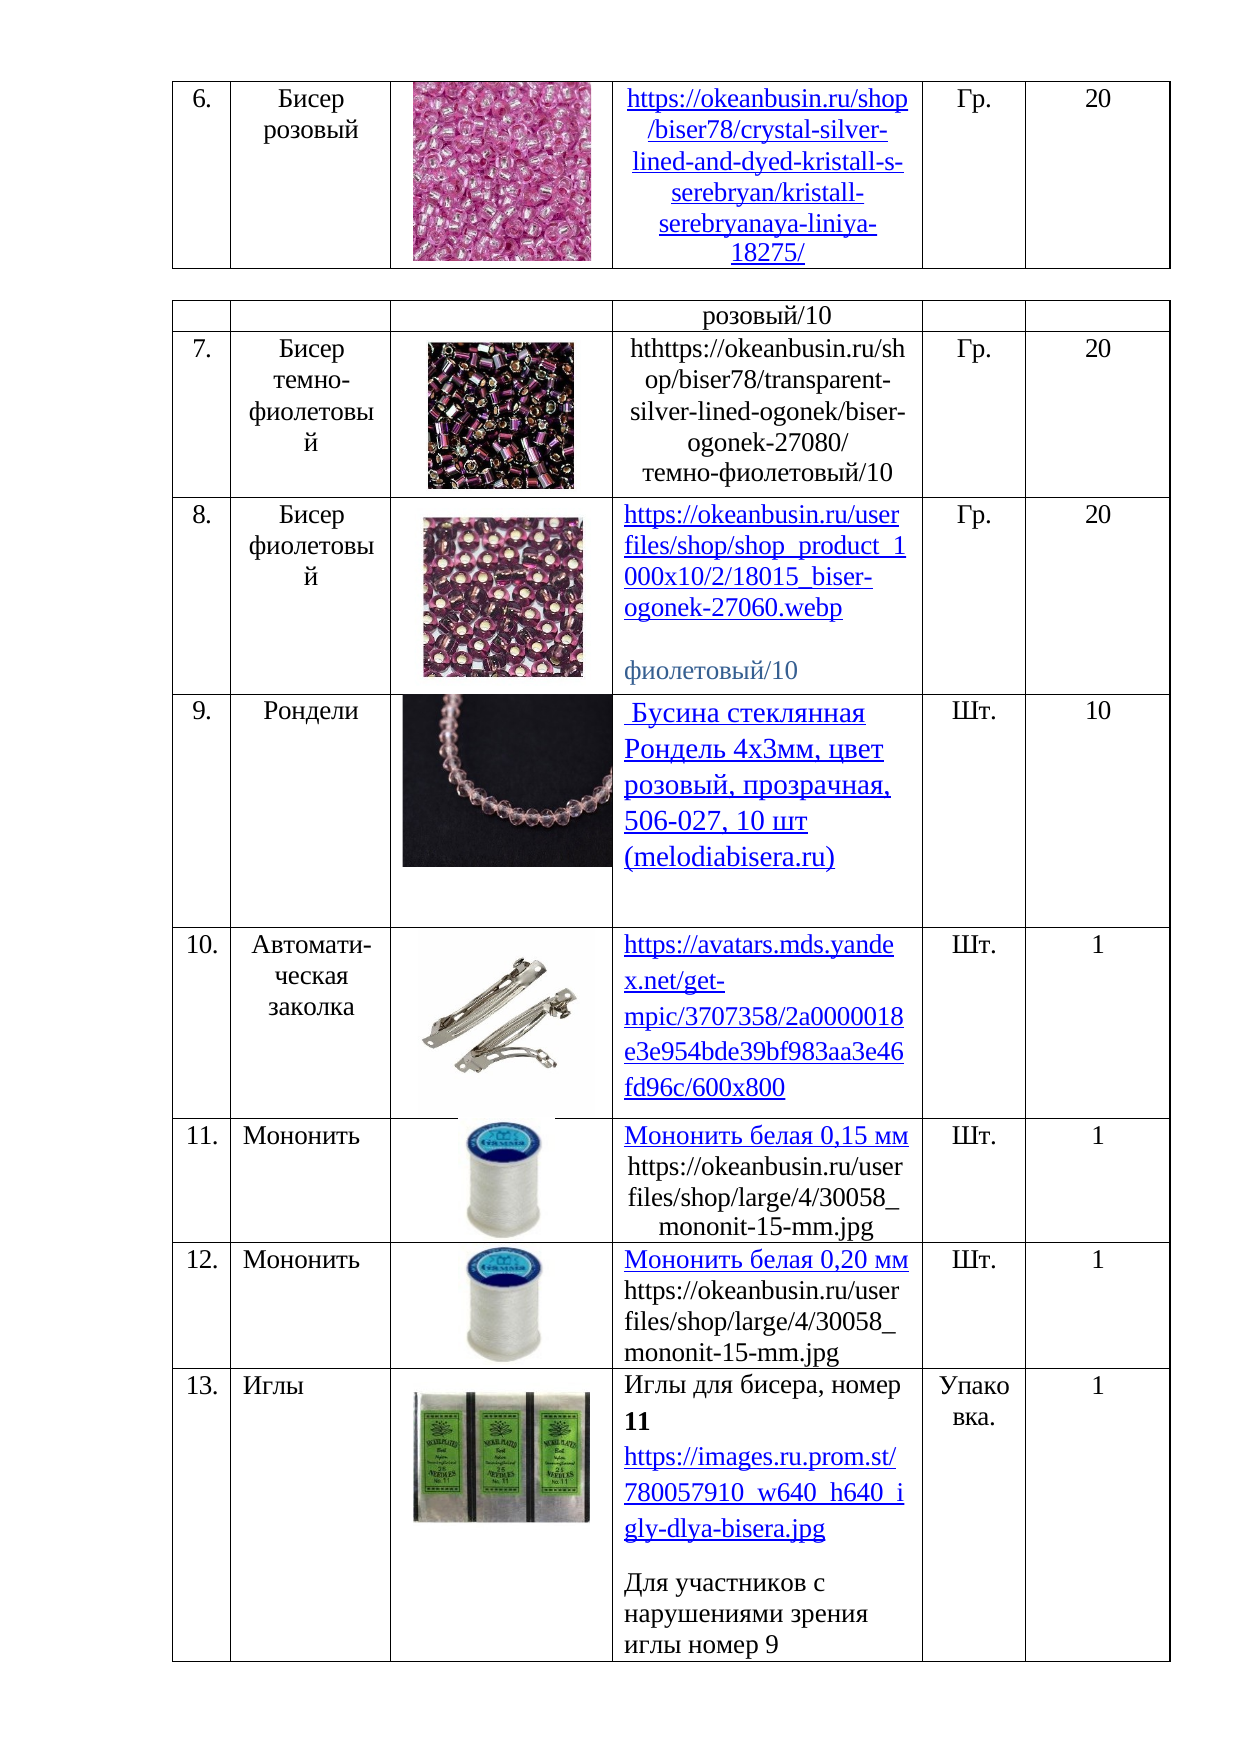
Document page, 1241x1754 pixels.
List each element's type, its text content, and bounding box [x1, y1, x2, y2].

table_cell Мононить белая 0,20 мм https://okeanbusin.ru/user files/shop/large/4/30058_ mononit-15-mm.jpg [613, 1243, 922, 1368]
picture [458, 1243, 555, 1365]
table_cell [391, 332, 612, 497]
table_cell https://okeanbusin.ru/shop /biser78/crystal-silver- lined-and-dyed-kristall-s- serebryan/kristall- serebryanaya-liniya- 18275/ [613, 82, 922, 268]
table_cell Мононить [231, 1243, 390, 1368]
picture [458, 1118, 555, 1241]
table_cell Мононить [231, 1119, 390, 1242]
table_cell [391, 695, 612, 927]
table_cell https://avatars.mds.yande x.net/get- mpic/3707358/2a0000018 e3e954bde39bf983aa3e46 fd96c/600x800 [613, 928, 922, 1118]
table_cell [391, 1369, 612, 1661]
table_cell [391, 1119, 612, 1242]
table_cell Мононить белая 0,15 мм https://okeanbusin.ru/user files/shop/large/4/30058_ mononit-15-mm.jpg [613, 1119, 922, 1242]
picture [414, 508, 592, 686]
table_cell 7. [173, 332, 230, 497]
table_header [1026, 301, 1169, 331]
table_cell Шт. [923, 1119, 1025, 1242]
table_cell 10 [1026, 695, 1169, 927]
table_cell [391, 498, 612, 694]
table_header [231, 301, 390, 331]
table_cell 12. [173, 1243, 230, 1368]
table_cell Бусина стеклянная Рондель 4х3мм, цвет розовый, прозрачная, 506-027, 10 шт (melodiabisera.ru) [613, 695, 922, 927]
table_cell hthttps://okeanbusin.ru/sh op/biser78/transparent- silver-lined-ogonek/biser- ogonek-27080/ темно-фиолетовый/10 [613, 332, 922, 497]
table_cell 9. [173, 695, 230, 927]
table_cell 1 [1026, 1369, 1169, 1661]
table_cell Автомати- ческая заколка [231, 928, 390, 1118]
table_cell Гр. [923, 498, 1025, 694]
table_cell Шт. [923, 1243, 1025, 1368]
table_cell Иглы для бисера, номер 11 https://images.ru.prom.st/ 780057910_w640_h640_i gly-dlya-bisera.jpg Для участников с нарушениями зрения иглы номер 9 [613, 1369, 922, 1661]
picture [402, 694, 613, 867]
table_cell 20 [1026, 498, 1169, 694]
picture [417, 928, 596, 1117]
table_cell Иглы [231, 1369, 390, 1661]
table_cell Упако вка. [923, 1369, 1025, 1661]
table_cell 20 [1026, 332, 1169, 497]
table_cell [391, 82, 612, 268]
table_cell Рондели [231, 695, 390, 927]
table_header розовый/10 [613, 301, 922, 331]
table_cell Бисер розовый [231, 82, 390, 268]
table_cell 8. [173, 498, 230, 694]
table_cell 11. [173, 1119, 230, 1242]
table_cell 1 [1026, 1119, 1169, 1242]
table_header [173, 301, 230, 331]
table_cell Бисер темно- фиолетовы й [231, 332, 390, 497]
table_cell 10. [173, 928, 230, 1118]
table_cell Шт. [923, 695, 1025, 927]
table_cell Бисер фиолетовы й [231, 498, 390, 694]
table_cell Гр. [923, 332, 1025, 497]
table_header [391, 301, 612, 331]
picture [425, 340, 581, 494]
table_header [923, 301, 1025, 331]
table_cell 1 [1026, 928, 1169, 1118]
table_cell Гр. [923, 82, 1025, 268]
table_cell [391, 1243, 612, 1368]
table_cell 13. [173, 1369, 230, 1661]
picture [413, 1382, 590, 1530]
table_cell https://okeanbusin.ru/user files/shop/shop_product_1 000x10/2/18015_biser- ogonek-27060.webp фиолетовый/10 [613, 498, 922, 694]
table_cell [391, 928, 612, 1118]
table_cell 6. [173, 82, 230, 268]
table_cell Шт. [923, 928, 1025, 1118]
table_cell 20 [1026, 82, 1169, 268]
table_cell 1 [1026, 1243, 1169, 1368]
picture [413, 82, 592, 261]
